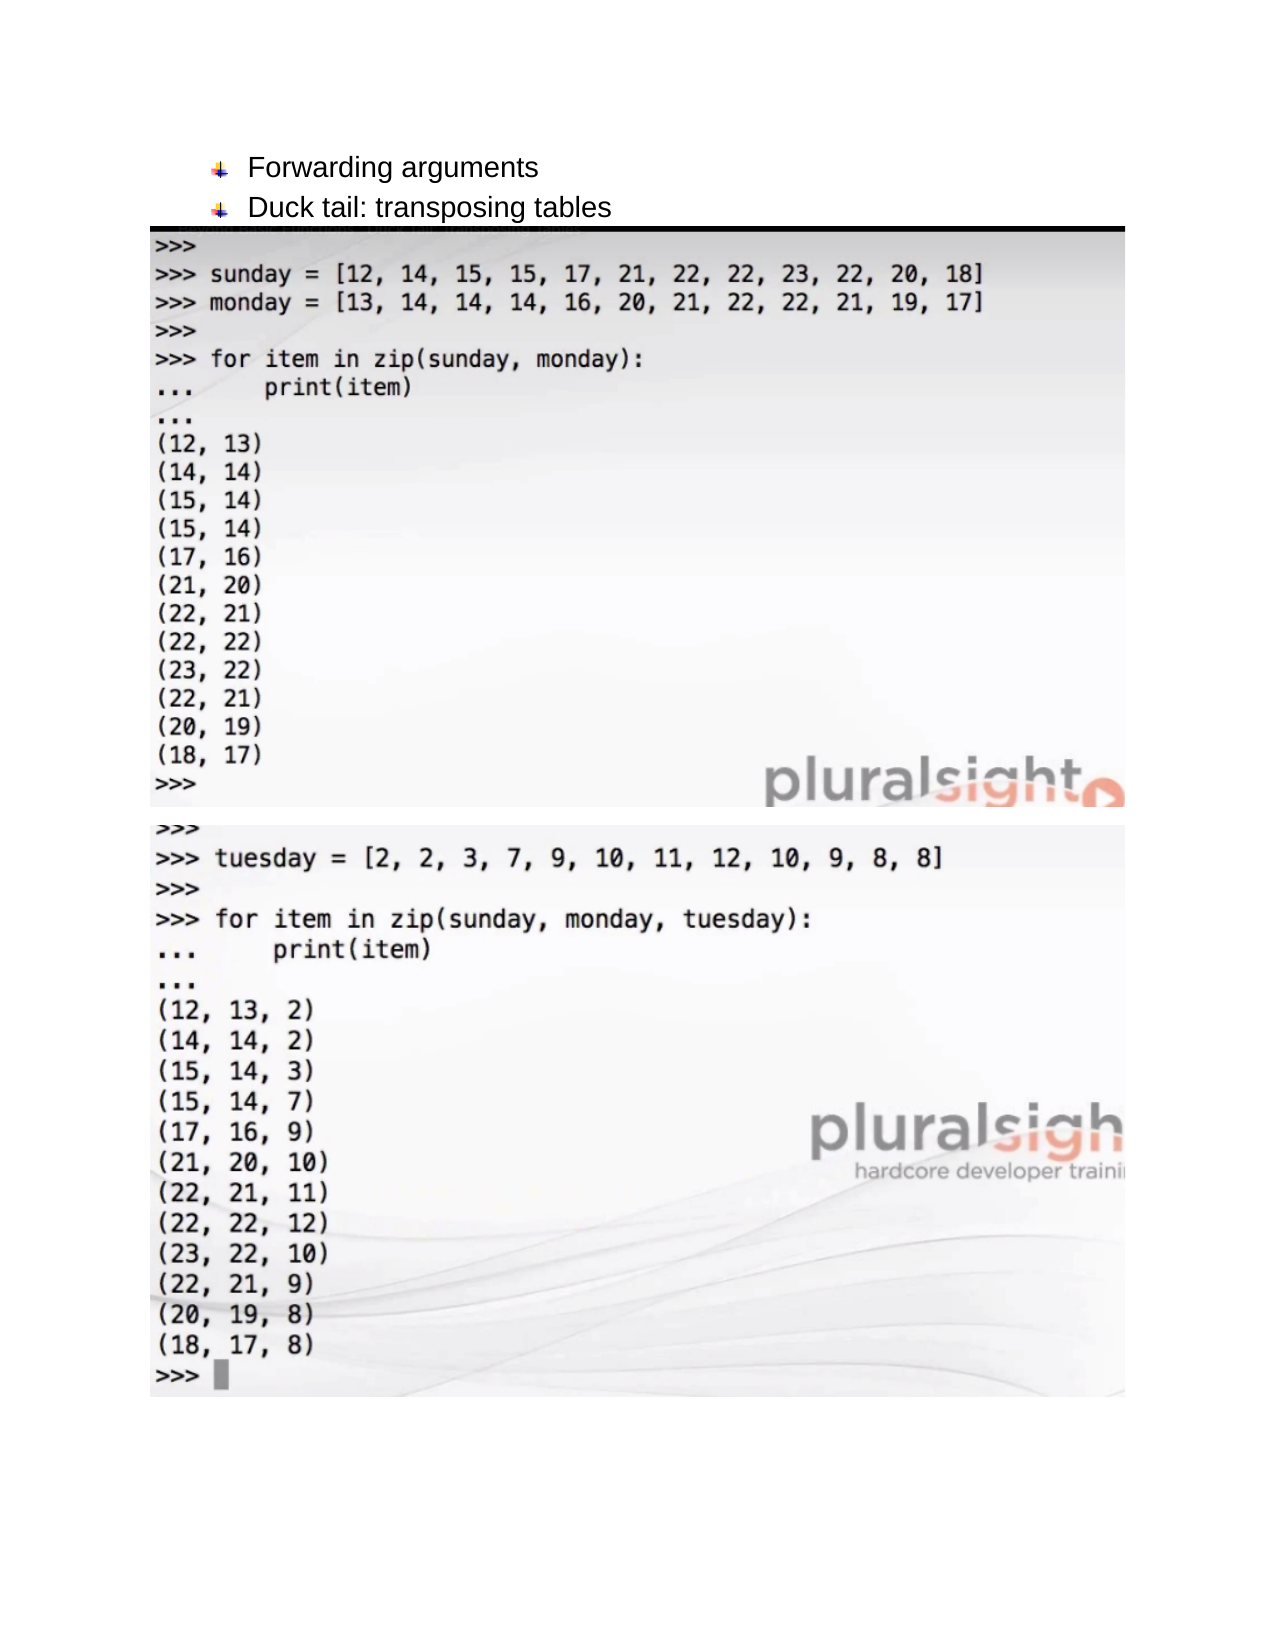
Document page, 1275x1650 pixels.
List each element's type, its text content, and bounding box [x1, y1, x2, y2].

subtitle Duck tail: transposing tables [210, 190, 1125, 224]
picture [150, 226, 1125, 807]
picture [211, 201, 228, 218]
subtitle Forwarding arguments [210, 150, 1125, 183]
picture [150, 825, 1125, 1397]
picture [211, 160, 228, 178]
